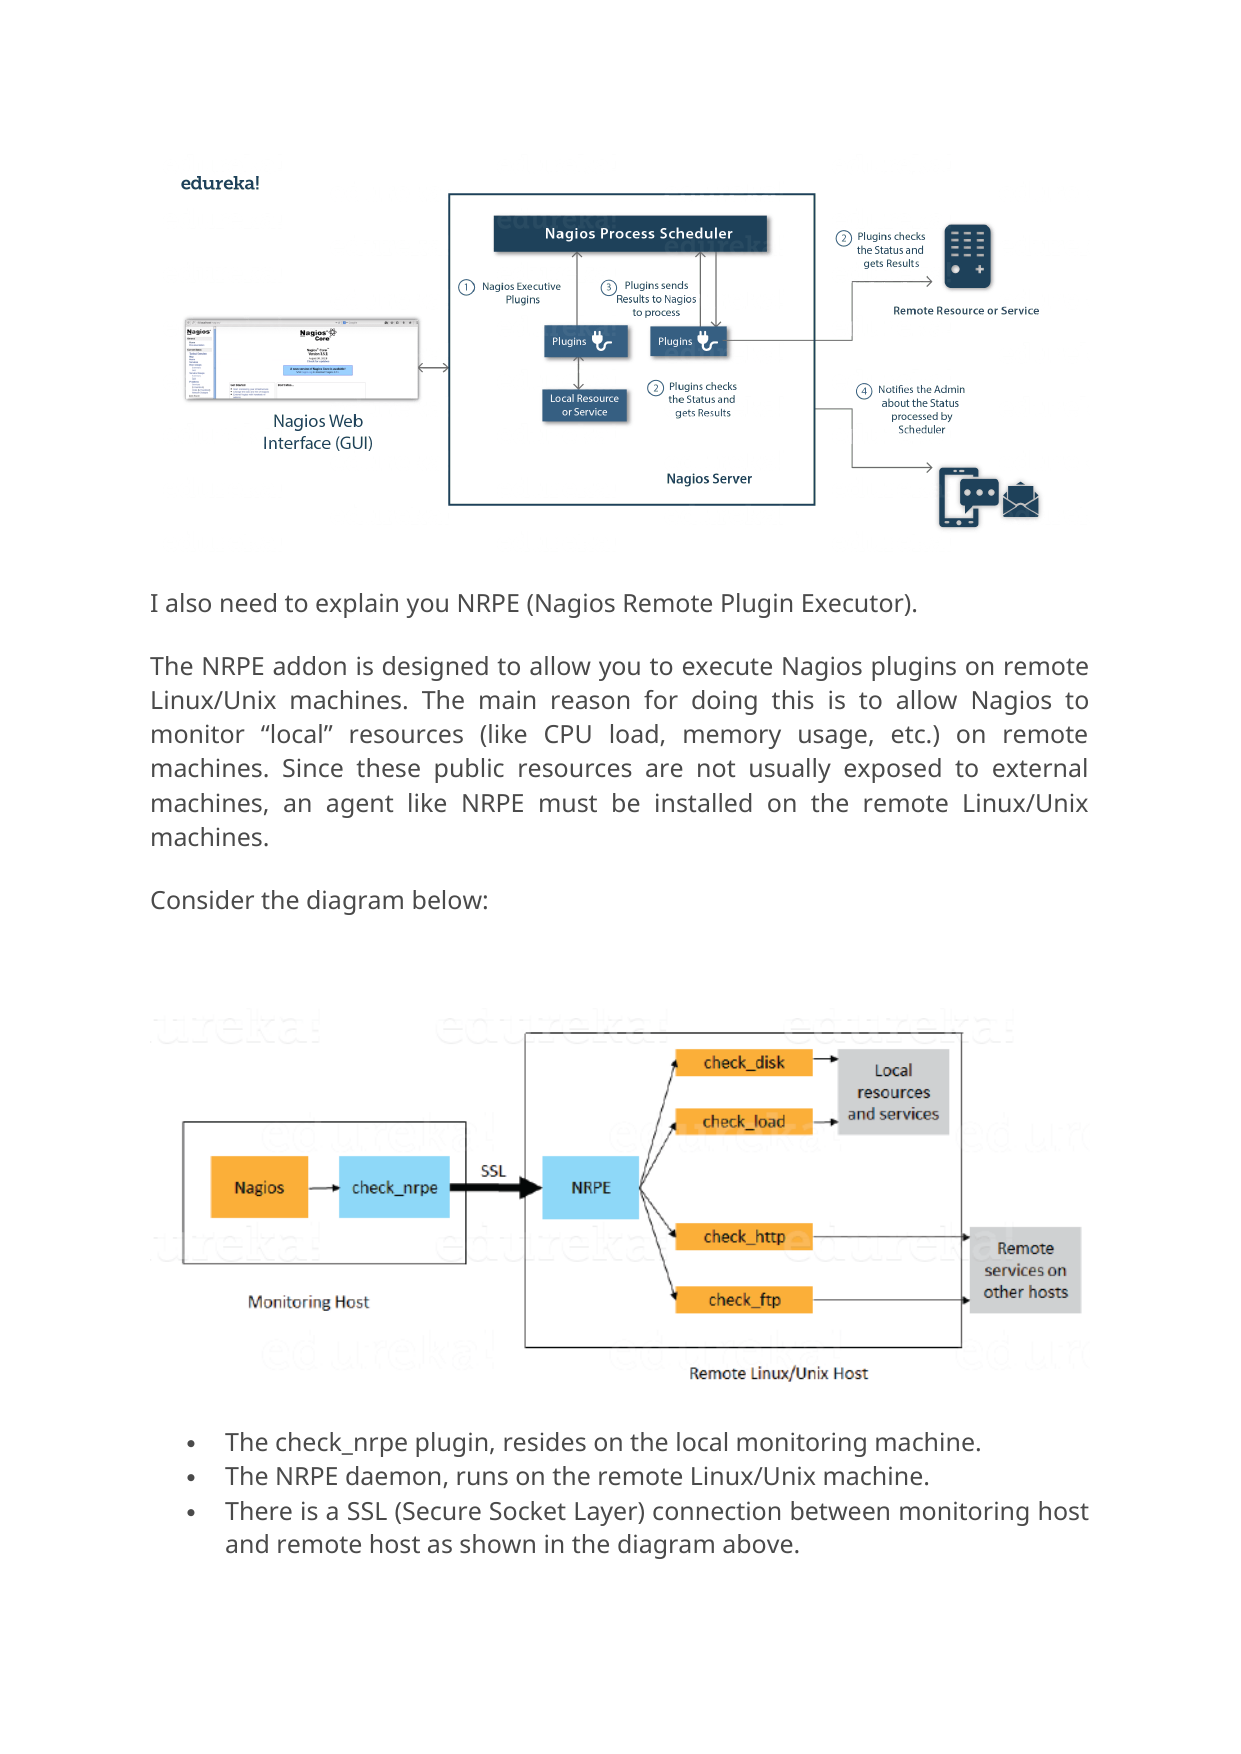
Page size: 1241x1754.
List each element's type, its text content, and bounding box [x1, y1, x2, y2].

list There is a SSL (Secure Socket Layer) connection between monitoring host and remote host as shown in the diagram above. [187, 1493, 1090, 1561]
list The check_nrpe plugin, resides on the local monitoring machine. [187, 1425, 1090, 1459]
picture [150, 150, 1091, 557]
list The NRPE daemon, runs on the remote Linux/Unix machine. [187, 1459, 1090, 1493]
text Consider the diagram below: [150, 882, 1090, 917]
text The NRPE addon is designed to allow you to execute Nagios plugins on remote Linux/Unix machines. The main reason for doing this is to allow Nagios to monitor “local” resources (like CPU load, memory usage, etc.) on remote machines. Since these public resources are not usually exposed to external machines, an agent like NRPE must be installed on the remote Linux/Unix machines. [150, 649, 1090, 853]
text I also need to explain you NRPE (Nagios Remote Plugin Executor). [150, 586, 1090, 620]
picture [150, 1008, 1091, 1396]
